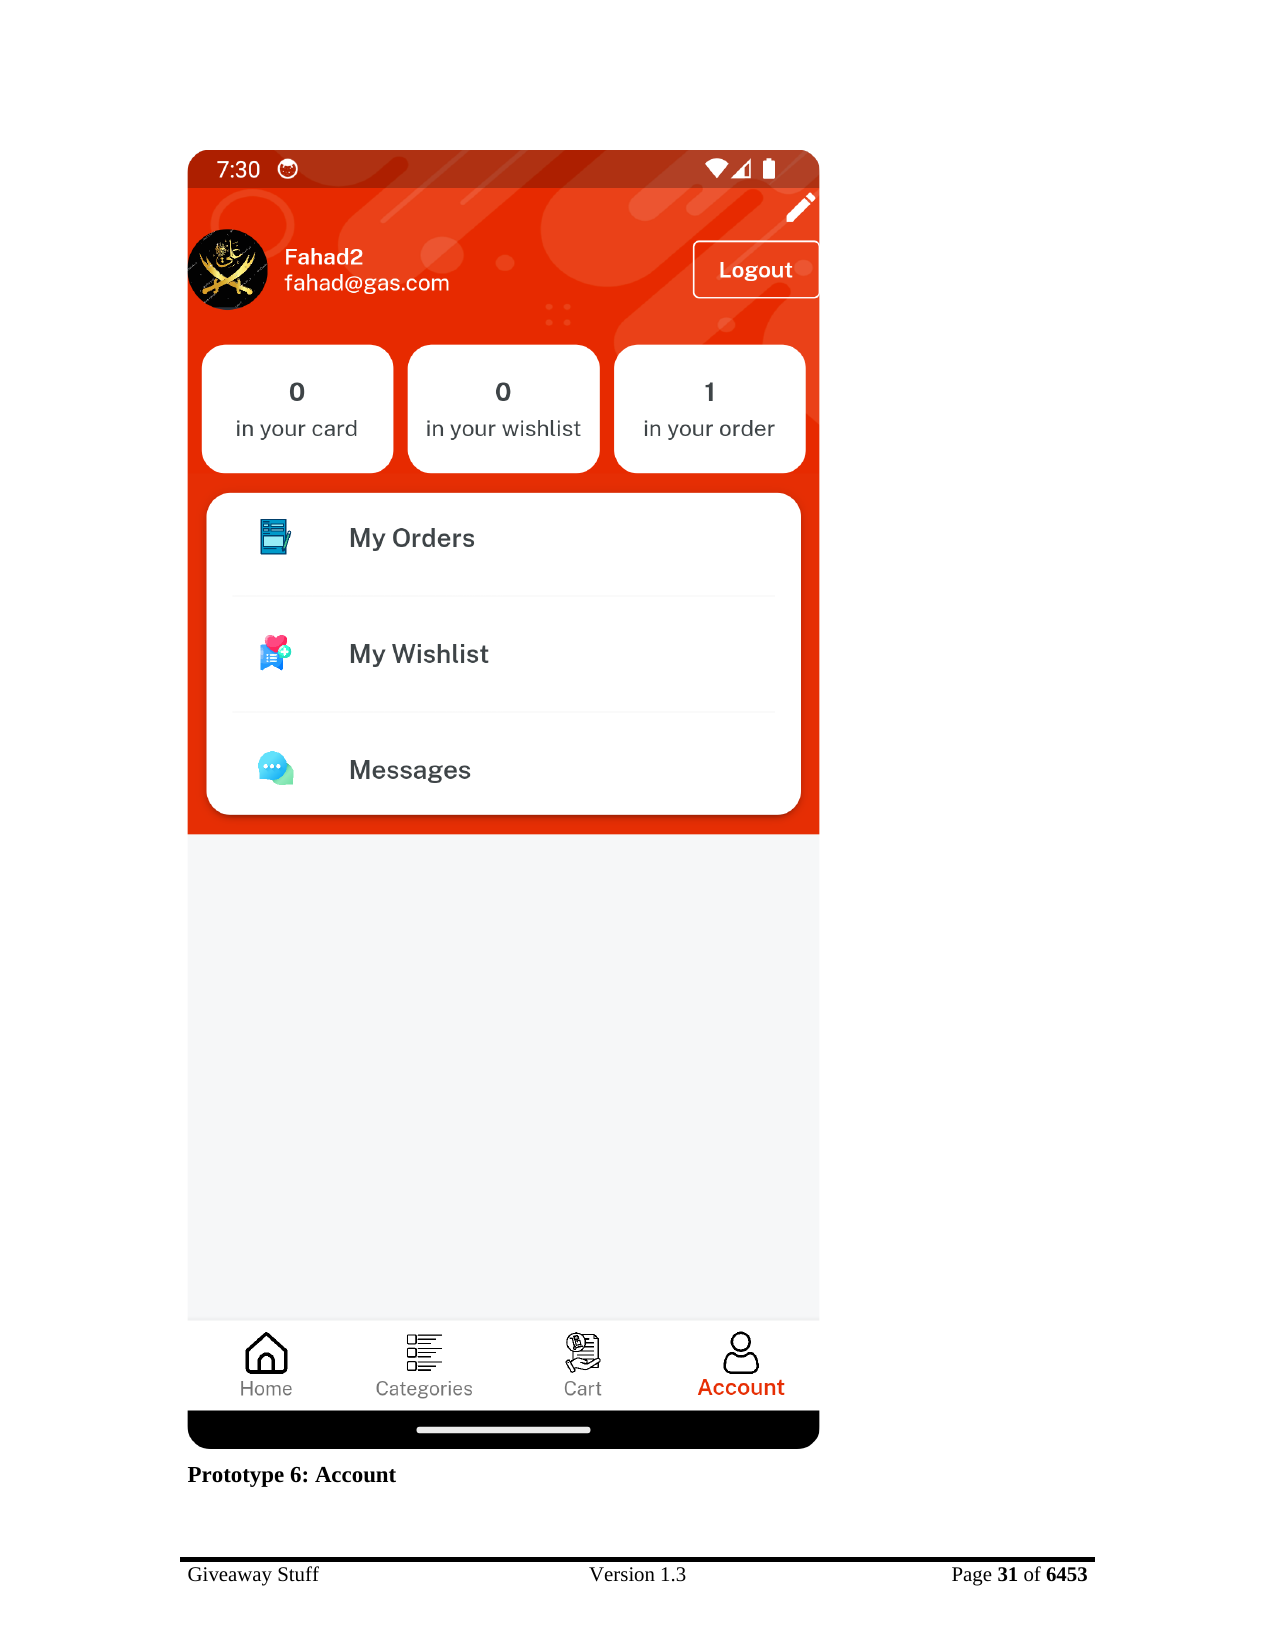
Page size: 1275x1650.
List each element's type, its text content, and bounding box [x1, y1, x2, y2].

text Prototype 6: Account [187, 1461, 1087, 1488]
picture [187, 150, 820, 1449]
